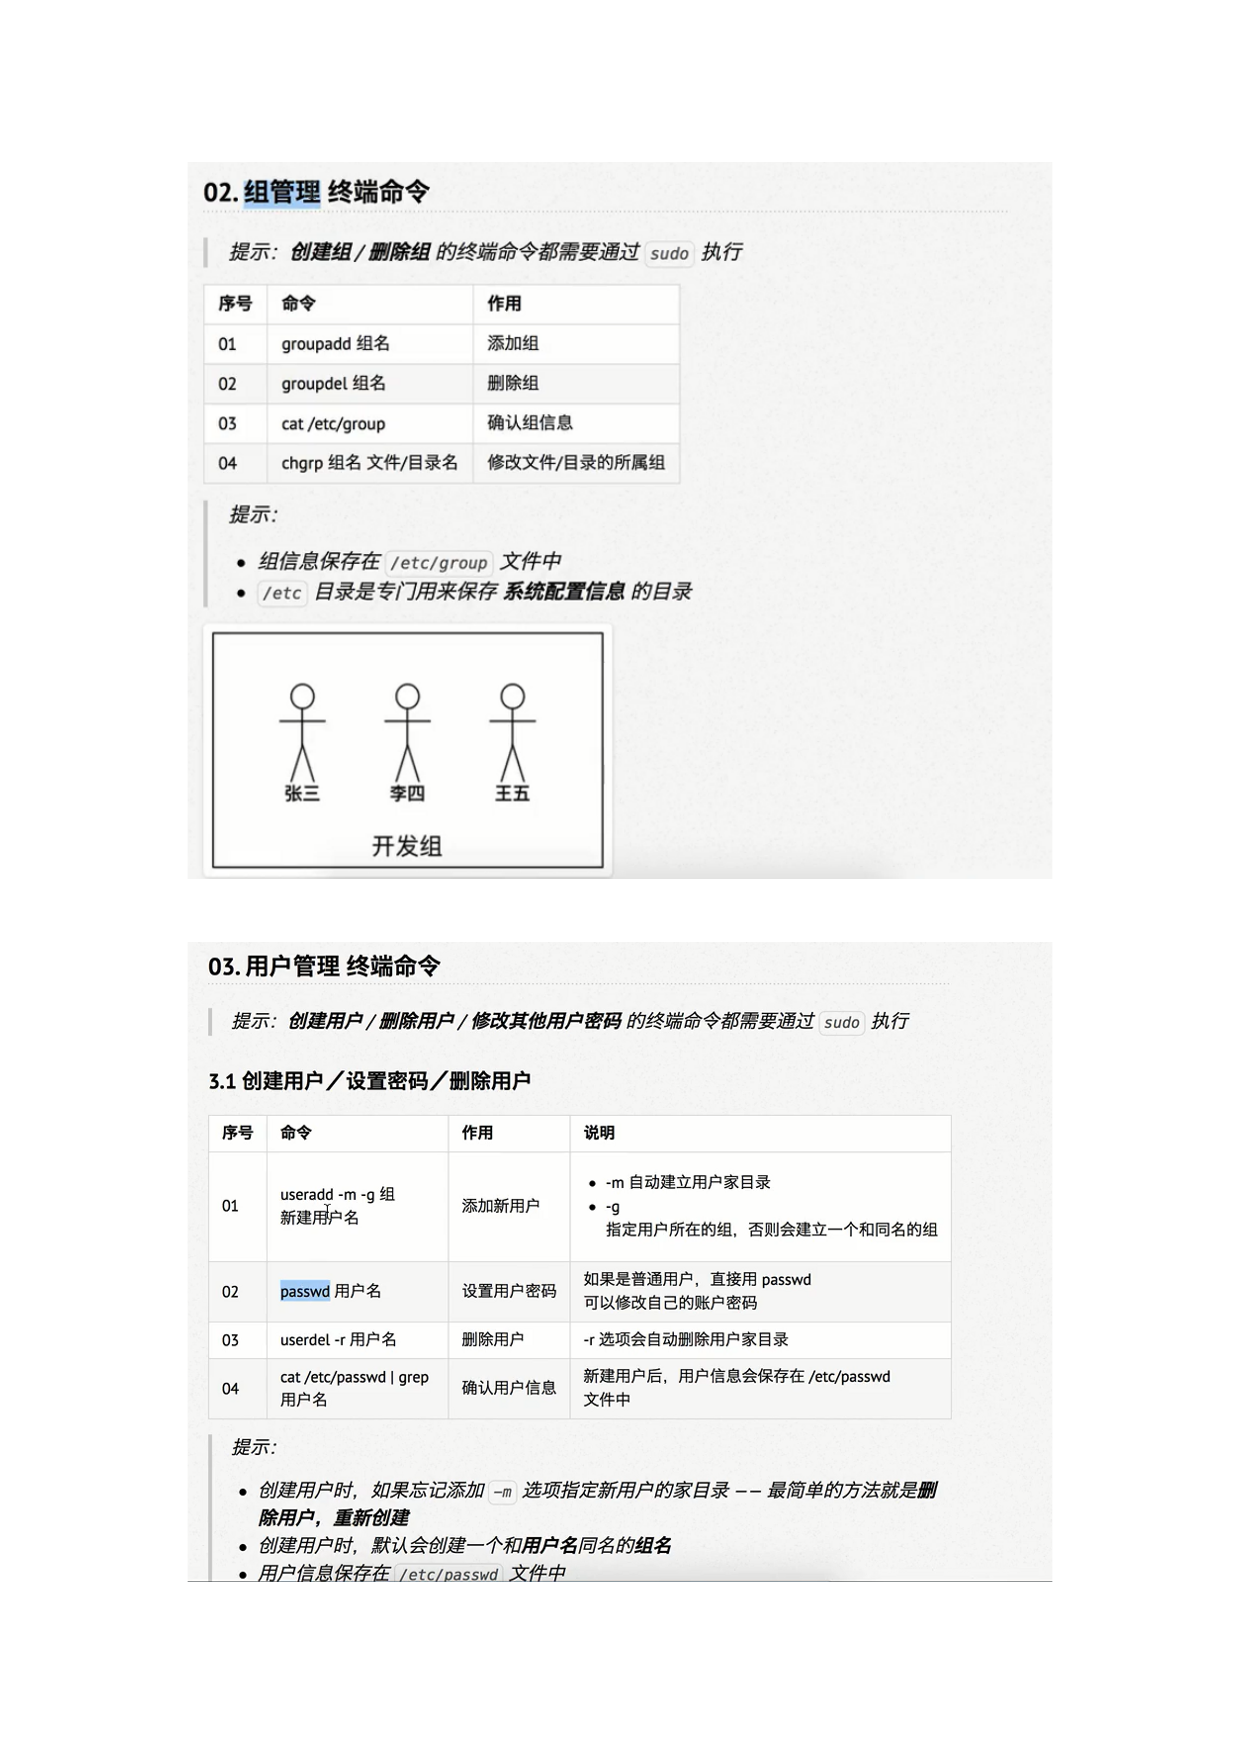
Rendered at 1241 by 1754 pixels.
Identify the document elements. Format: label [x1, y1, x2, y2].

picture [187, 942, 1053, 1582]
picture [187, 162, 1053, 879]
